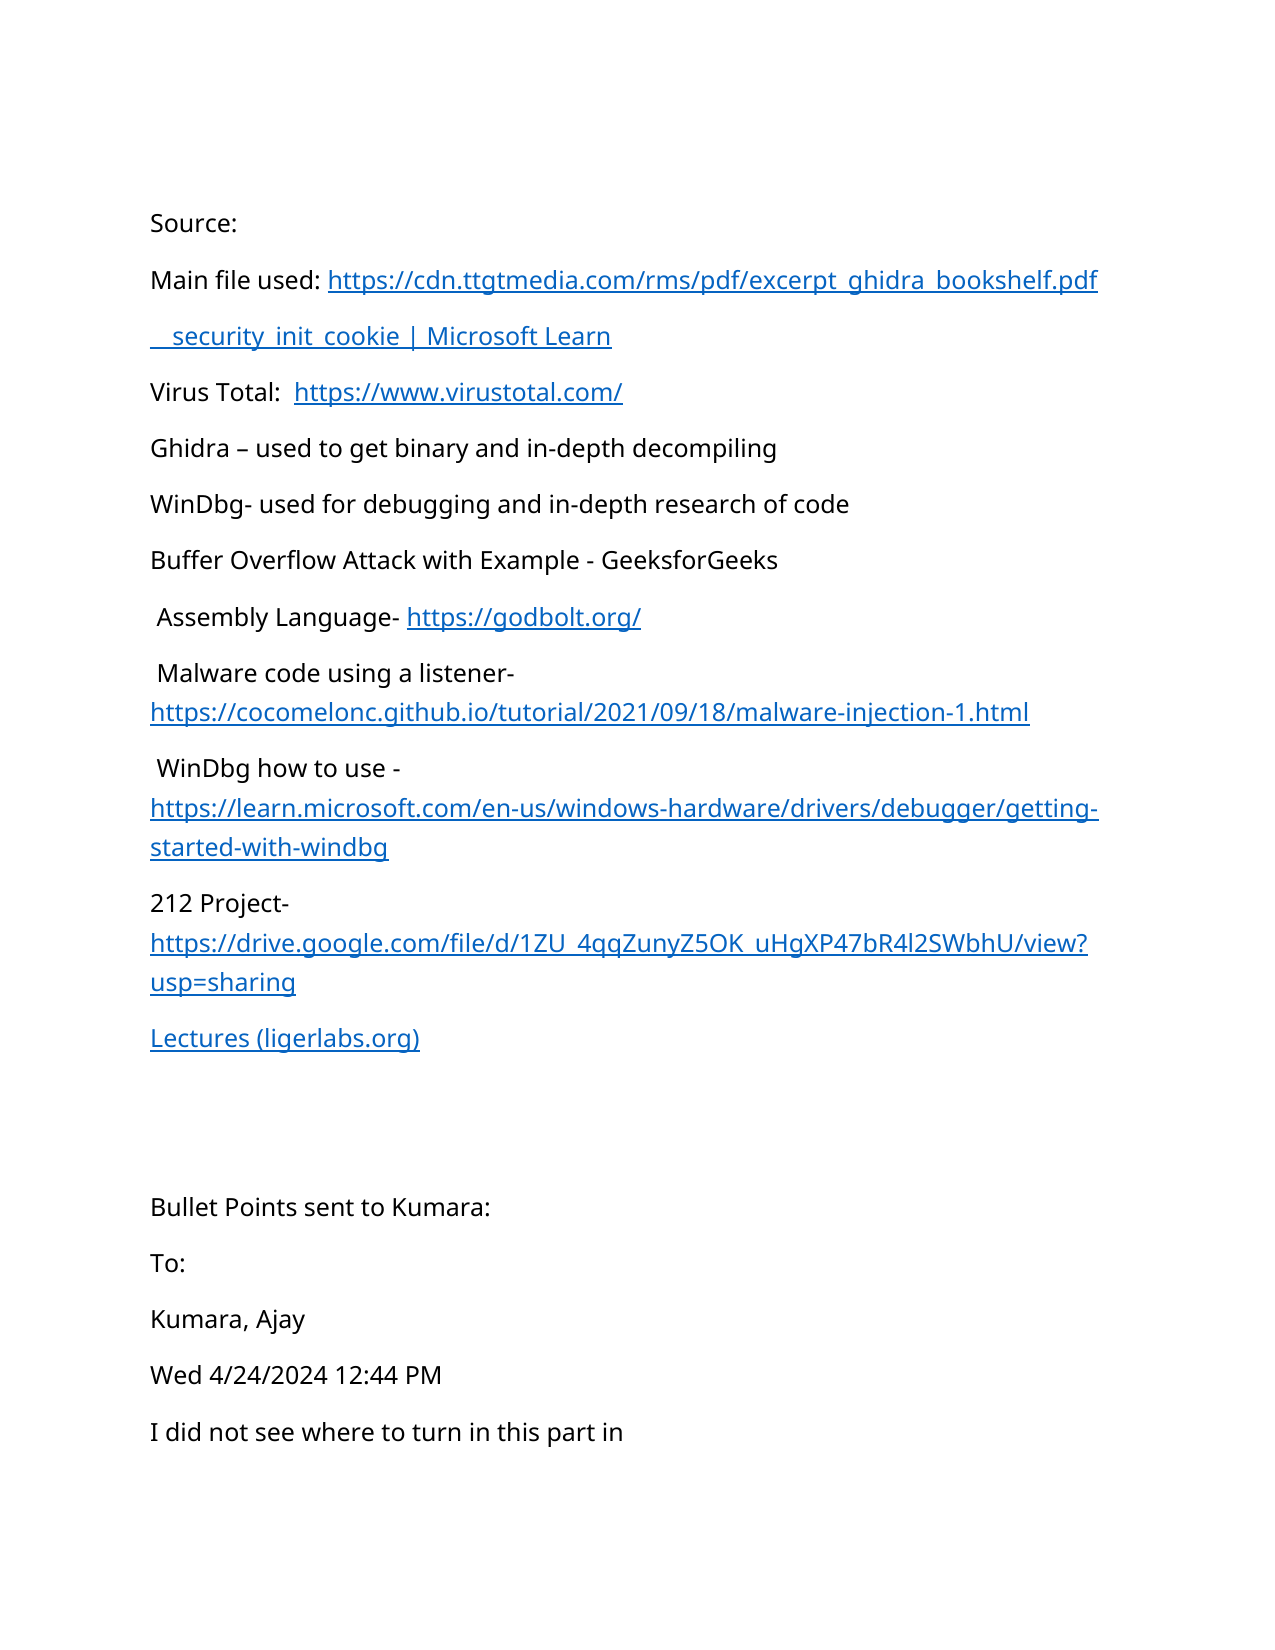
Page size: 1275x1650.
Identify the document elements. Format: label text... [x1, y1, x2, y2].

text I did not see where to turn in this part in [150, 1414, 1125, 1448]
text Virus Total: https://www.virustotal.com/ [150, 374, 1125, 409]
text WinDbg- used for debugging and in-depth research of code [150, 487, 1125, 521]
text To: [150, 1246, 1125, 1280]
text Wed 4/24/2024 12:44 PM [150, 1358, 1125, 1392]
text Ghidra – used to get binary and in-depth decompiling [150, 431, 1125, 465]
text Assembly Language- https://godbolt.org/ [150, 599, 1125, 633]
text __security_init_cookie | Microsoft Learn [150, 318, 1125, 352]
text Main file used: https://cdn.ttgtmedia.com/rms/pdf/excerpt_ghidra_bookshelf.pdf [150, 262, 1125, 296]
text 212 Project- https://drive.google.com/file/d/1ZU_4qqZunyZ5OK_uHgXP47bR4l2SWbhU/view?usp=sharing [150, 886, 1125, 999]
text WinDbg how to use - https://learn.microsoft.com/en-us/windows-hardware/drivers/debugger/getting-started-with-windbg [150, 751, 1125, 864]
text Buffer Overflow Attack with Example - GeeksforGeeks [150, 543, 1125, 577]
text Lectures (ligerlabs.org) [150, 1021, 1125, 1055]
text Source: [150, 206, 1125, 240]
text Malware code using a listener- https://cocomelonc.github.io/tutorial/2021/09/18/malware-injection-1.html [150, 655, 1125, 729]
text Kumara, Ajay [150, 1302, 1125, 1336]
text Bullet Points sent to Kumara: [150, 1189, 1125, 1224]
